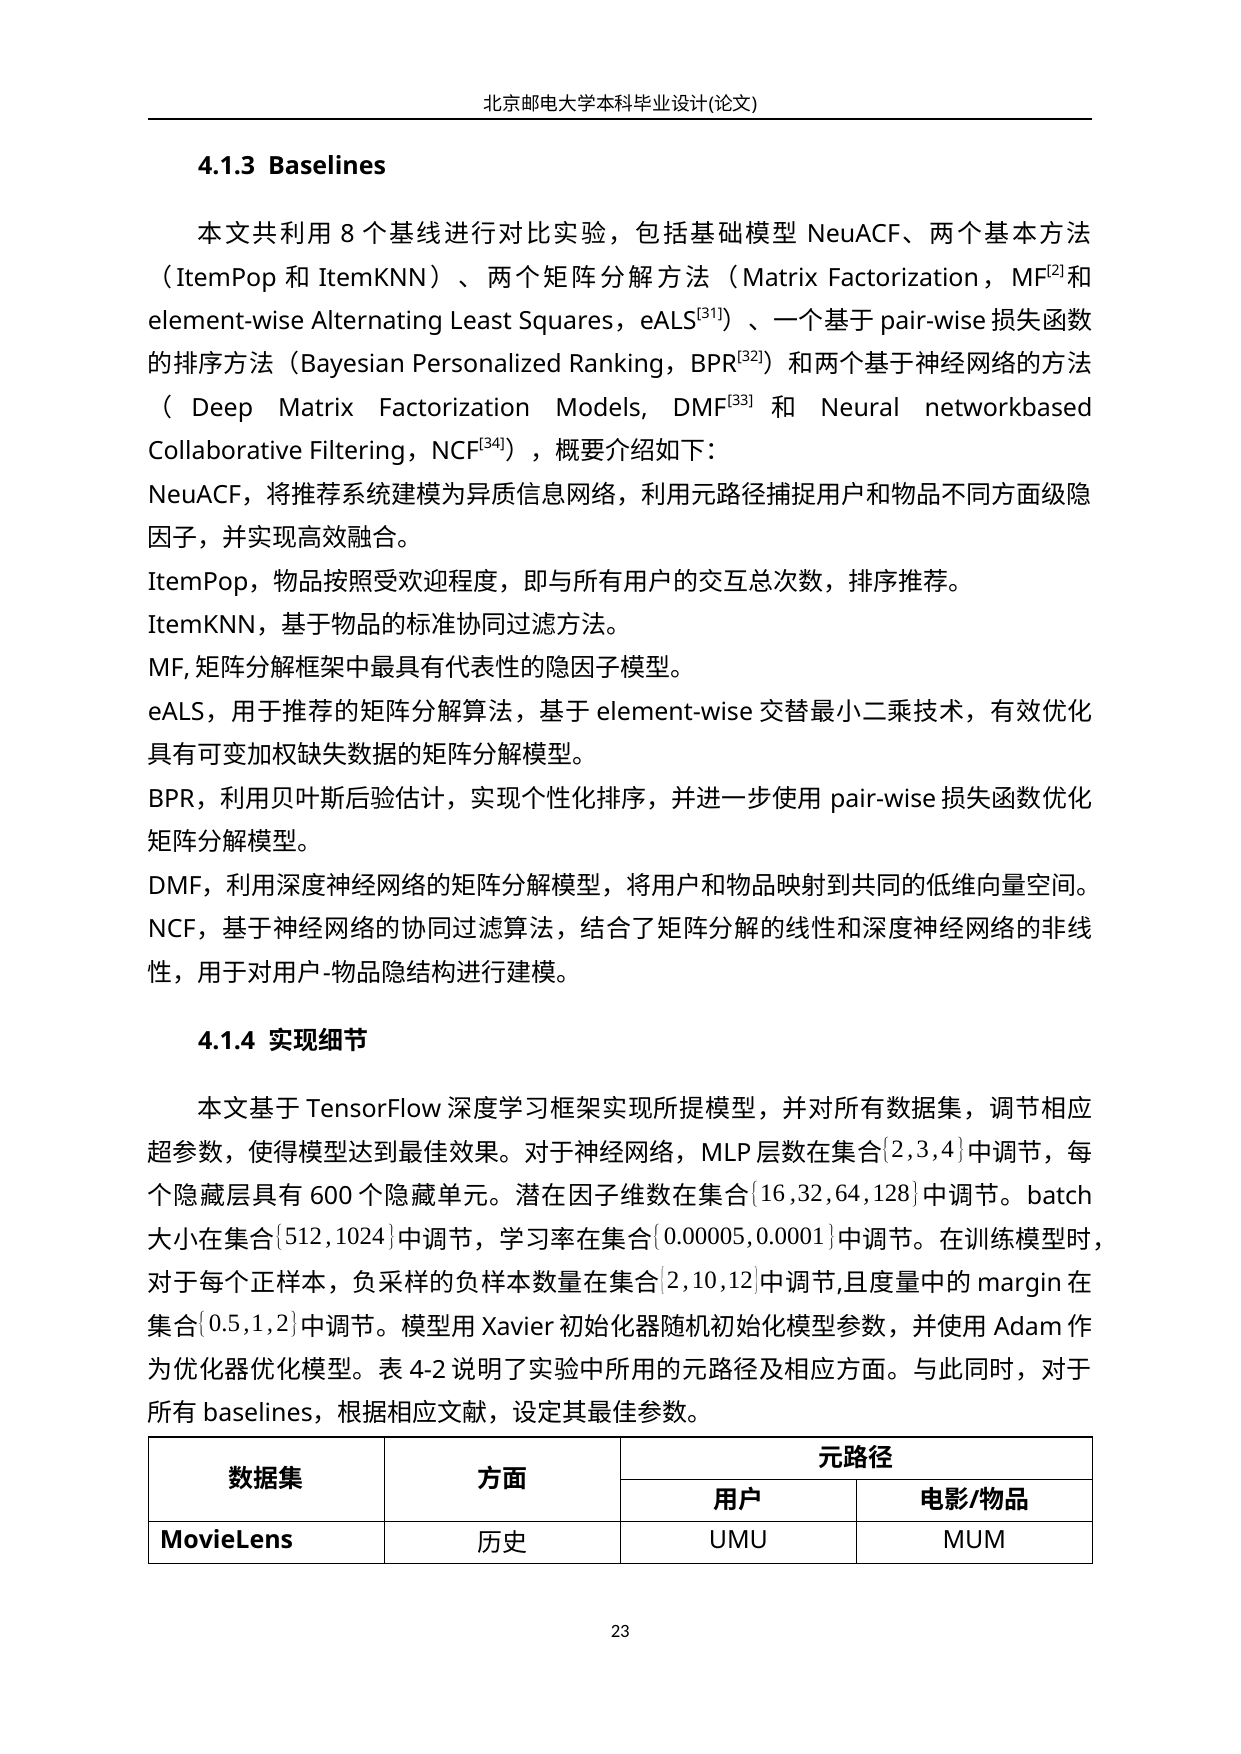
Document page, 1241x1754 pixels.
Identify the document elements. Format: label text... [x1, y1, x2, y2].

table_header 方面 [385, 1438, 620, 1521]
text ItemKNN，基于物品的标准协同过滤方法。 [148, 604, 1092, 641]
table_cell UMU [621, 1522, 856, 1563]
table_cell 用户 [621, 1480, 856, 1521]
text BPR，利用贝叶斯后验估计，实现个性化排序，并进一步使用pair-wise损失函数优化矩阵分解模型。 [148, 778, 1092, 858]
table_cell 历史 [385, 1522, 620, 1563]
table_cell MovieLens [149, 1522, 384, 1563]
subtitle 4.1.3 Baselines [148, 148, 1092, 182]
table_cell 电影/物品 [857, 1480, 1092, 1521]
subtitle 4.1.4 实现细节 [148, 1020, 1092, 1057]
text 本文共利用8个基线进行对比实验，包括基础模型NeuACF、两个基本方法（ItemPop和ItemKNN）、两个矩阵分解方法（Matrix Factorization，MF[2]和element-wise Alternating Least Squares，eALS[31]）、一个基于pair-wise损失函数的排序方法（Bayesian Personalized Ranking，BPR[32]）和两个基于神经网络的方法（Deep Matrix Factorization Models, DMF[33]和Neural networkbased Collaborative Filtering，NCF[34]），概要介绍如下： [148, 213, 1092, 467]
table_header 数据集 [149, 1438, 384, 1521]
text eALS，用于推荐的矩阵分解算法，基于element-wise交替最小二乘技术，有效优化具有可变加权缺失数据的矩阵分解模型。 [148, 691, 1092, 771]
text DMF，利用深度神经网络的矩阵分解模型，将用户和物品映射到共同的低维向量空间。 [148, 865, 1092, 901]
text 本文基于TensorFlow深度学习框架实现所提模型，并对所有数据集，调节相应超参数，使得模型达到最佳效果。对于神经网络，MLP层数在集合中调节，每个隐藏层具有600个隐藏单元。潜在因子维数在集合中调节。batch大小在集合中调节，学习率在集合中调节。在训练模型时，对于每个正样本，负采样的负样本数量在集合中调节,且度量中的margin在集合中调节。模型用Xavier初始化器随机初始化模型参数，并使用Adam作为优化器优化模型。表4-2说明了实验中所用的元路径及相应方面。与此同时，对于所有baselines，根据相应文献，设定其最佳参数。 [148, 1089, 1092, 1429]
text MF, 矩阵分解框架中最具有代表性的隐因子模型。 [148, 648, 1092, 684]
table_cell MUM [857, 1522, 1092, 1563]
text NCF，基于神经网络的协同过滤算法，结合了矩阵分解的线性和深度神经网络的非线性，用于对用户-物品隐结构进行建模。 [148, 908, 1092, 988]
text NeuACF，将推荐系统建模为异质信息网络，利用元路径捕捉用户和物品不同方面级隐因子，并实现高效融合。 [148, 474, 1092, 554]
text ItemPop，物品按照受欢迎程度，即与所有用户的交互总次数，排序推荐。 [148, 561, 1092, 597]
table_header 元路径 [621, 1438, 1092, 1479]
